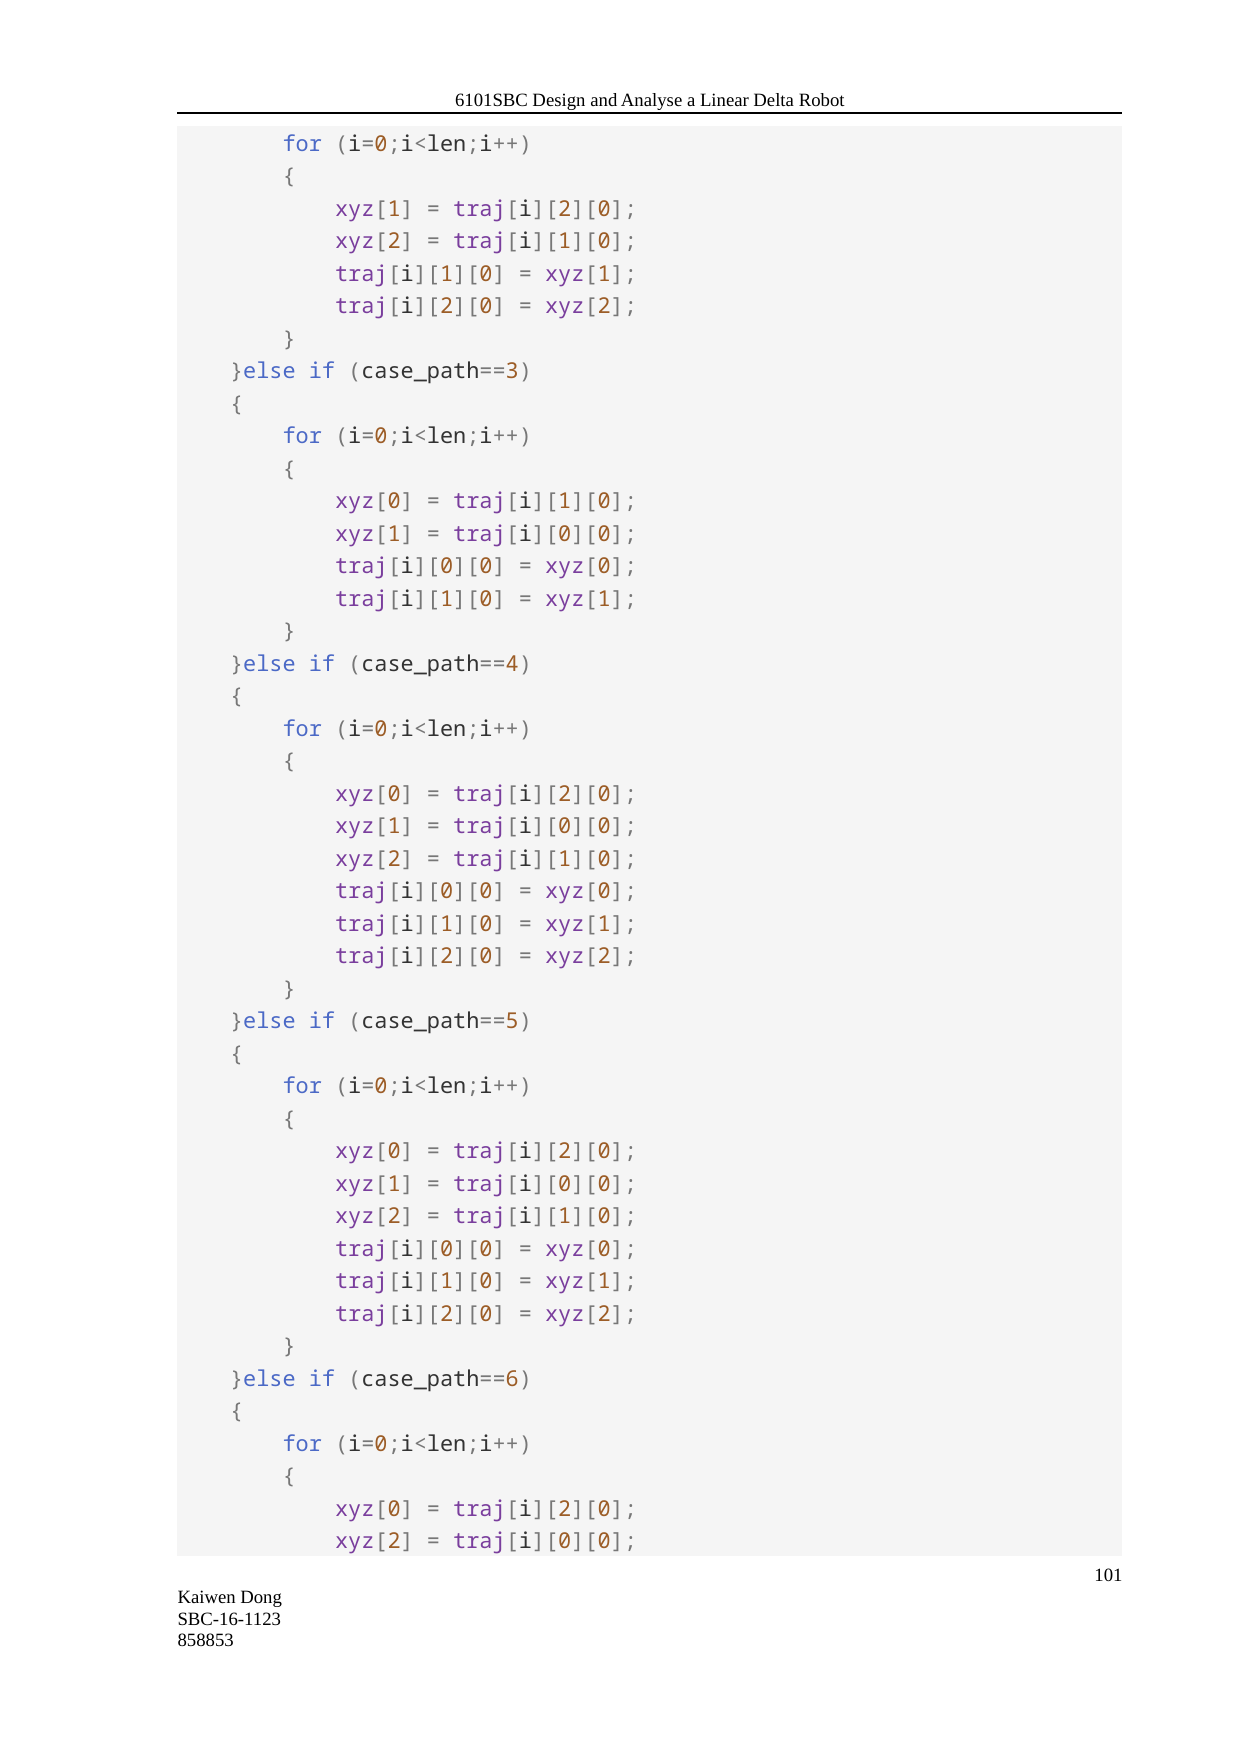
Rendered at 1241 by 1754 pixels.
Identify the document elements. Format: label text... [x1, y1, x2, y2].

text traj[i][0][0] = xyz[0]; [177, 874, 1122, 906]
text }else if (case_path==3) [177, 354, 1122, 386]
text xyz[0] = traj[i][2][0]; [177, 1134, 1122, 1166]
text traj[i][2][0] = xyz[2]; [177, 289, 1122, 321]
text }else if (case_path==5) [177, 1004, 1122, 1036]
text for (i=0;i<len;i++) [177, 419, 1122, 451]
text { [177, 744, 1122, 776]
text for (i=0;i<len;i++) [177, 1069, 1122, 1101]
text traj[i][1][0] = xyz[1]; [177, 906, 1122, 939]
text xyz[1] = traj[i][0][0]; [177, 809, 1122, 841]
text xyz[0] = traj[i][1][0]; [177, 484, 1122, 516]
text xyz[2] = traj[i][1][0]; [177, 224, 1122, 256]
text for (i=0;i<len;i++) [177, 711, 1122, 744]
text { [177, 159, 1122, 191]
text for (i=0;i<len;i++) [177, 126, 1122, 159]
text } [177, 321, 1122, 354]
text { [177, 679, 1122, 711]
text traj[i][1][0] = xyz[1]; [177, 581, 1122, 614]
text } [177, 971, 1122, 1004]
text { [177, 1101, 1122, 1134]
text { [177, 451, 1122, 484]
text }else if (case_path==6) [177, 1361, 1122, 1394]
text xyz[2] = traj[i][1][0]; [177, 841, 1122, 874]
text traj[i][1][0] = xyz[1]; [177, 256, 1122, 289]
text xyz[2] = traj[i][0][0]; [177, 1524, 1122, 1556]
text traj[i][0][0] = xyz[0]; [177, 1231, 1122, 1264]
text { [177, 1394, 1122, 1426]
text xyz[1] = traj[i][0][0]; [177, 1166, 1122, 1199]
text for (i=0;i<len;i++) [177, 1426, 1122, 1459]
text traj[i][2][0] = xyz[2]; [177, 1296, 1122, 1329]
text { [177, 1459, 1122, 1491]
text } [177, 1329, 1122, 1361]
text xyz[1] = traj[i][2][0]; [177, 191, 1122, 224]
text { [177, 1036, 1122, 1069]
text }else if (case_path==4) [177, 646, 1122, 679]
text traj[i][1][0] = xyz[1]; [177, 1264, 1122, 1296]
text traj[i][2][0] = xyz[2]; [177, 939, 1122, 971]
text xyz[2] = traj[i][1][0]; [177, 1199, 1122, 1231]
text { [177, 386, 1122, 419]
text xyz[0] = traj[i][2][0]; [177, 776, 1122, 809]
text xyz[0] = traj[i][2][0]; [177, 1491, 1122, 1524]
text } [177, 614, 1122, 646]
text xyz[1] = traj[i][0][0]; [177, 516, 1122, 549]
text traj[i][0][0] = xyz[0]; [177, 549, 1122, 581]
